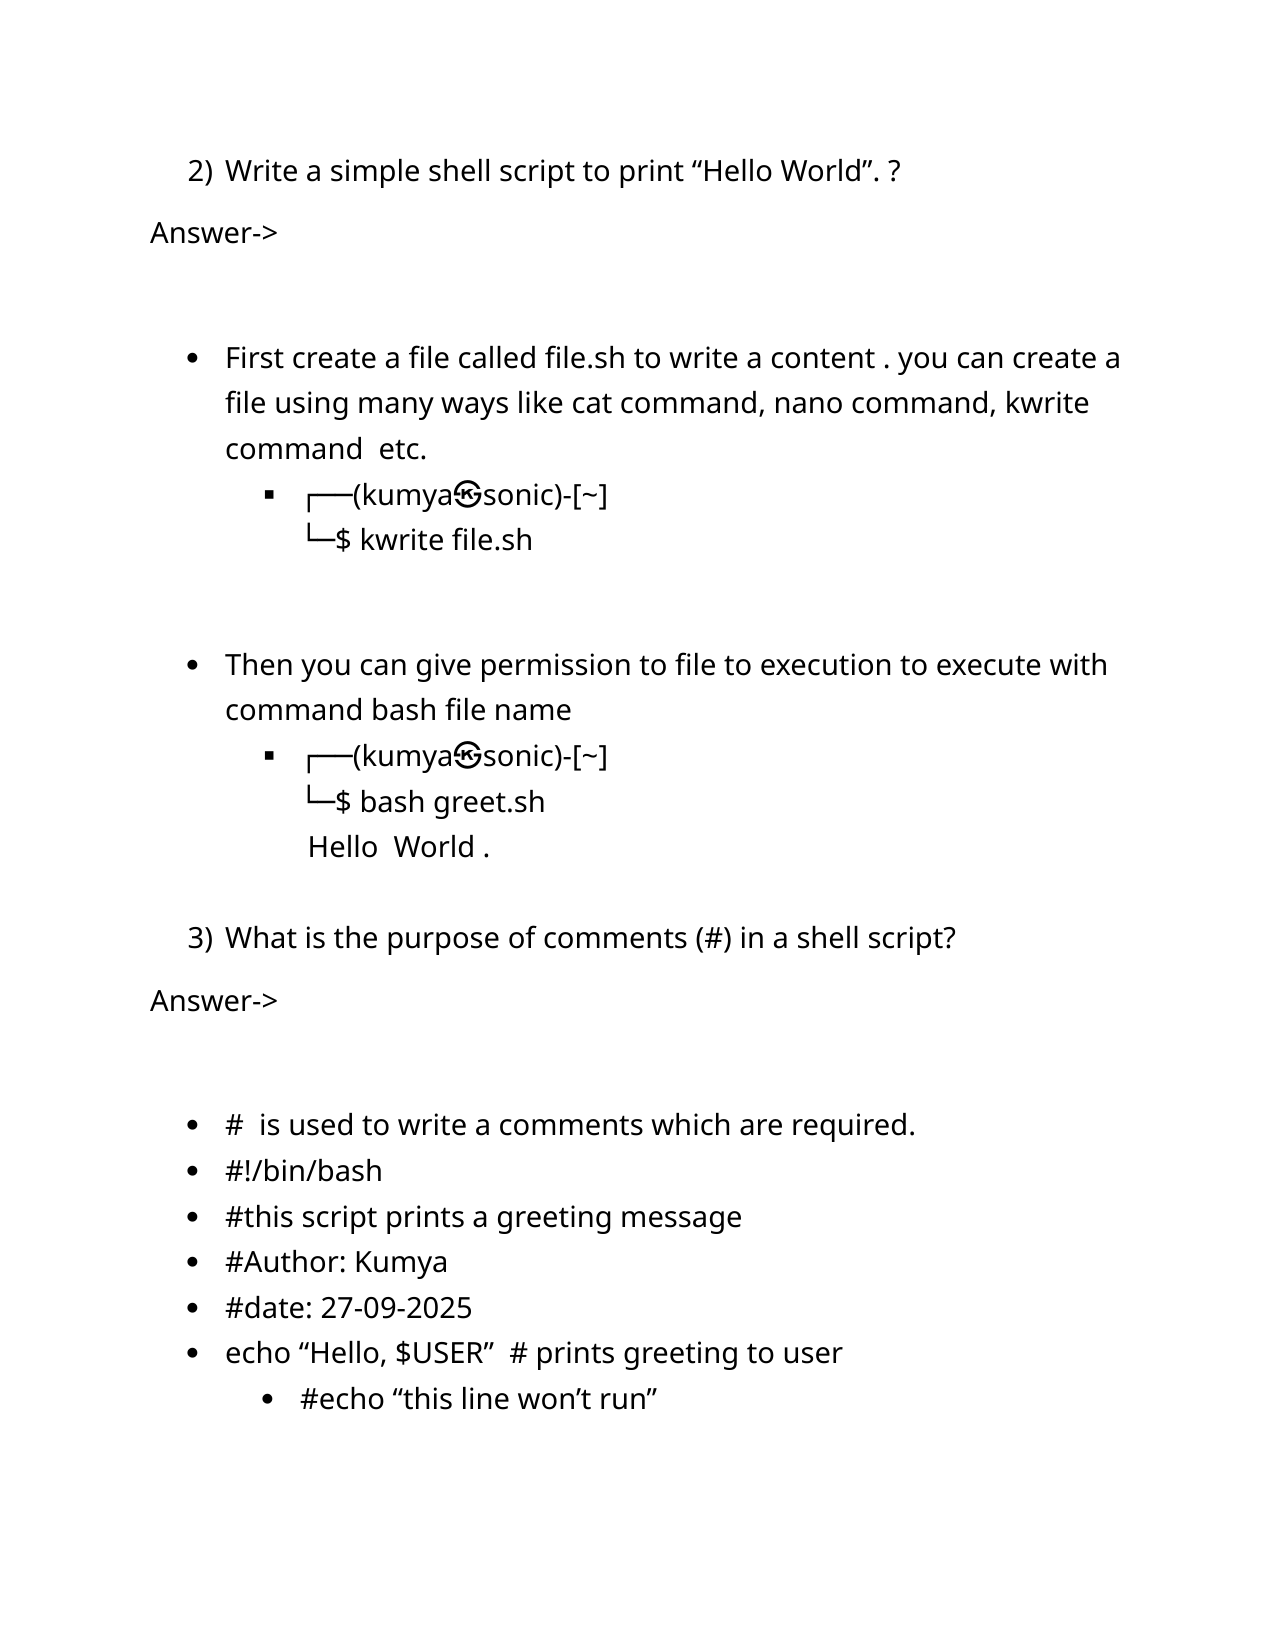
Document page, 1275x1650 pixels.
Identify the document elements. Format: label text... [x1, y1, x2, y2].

list # is used to write a comments which are required. [187, 1104, 1125, 1144]
list What is the purpose of comments (#) in a shell script? [187, 918, 1125, 957]
list #Author: Kumya [187, 1241, 1125, 1281]
list ┌──(kumya㉿sonic)-[~] [262, 474, 1125, 513]
list Hello World . [300, 826, 1125, 866]
list First create a file called file.sh to write a content . you can create a file using many ways like cat command, nano command, kwrite command etc. [187, 337, 1125, 468]
list └─$ bash greet.sh [300, 781, 1125, 821]
list └─$ kwrite file.sh [300, 519, 1125, 559]
text Answer-> [150, 212, 1125, 252]
list #echo “this line won’t run” [262, 1378, 1125, 1418]
list #this script prints a greeting message [187, 1196, 1125, 1236]
list echo “Hello, $USER” # prints greeting to user [187, 1333, 1125, 1372]
list Then you can give permission to file to execution to execute with command bash file name [187, 644, 1125, 729]
list ┌──(kumya㉿sonic)-[~] [262, 735, 1125, 775]
list Write a simple shell script to print “Hello World”. ? [187, 150, 1125, 190]
list #!/bin/bash [187, 1150, 1125, 1190]
text Answer-> [150, 980, 1125, 1020]
list #date: 27-09-2025 [187, 1287, 1125, 1327]
